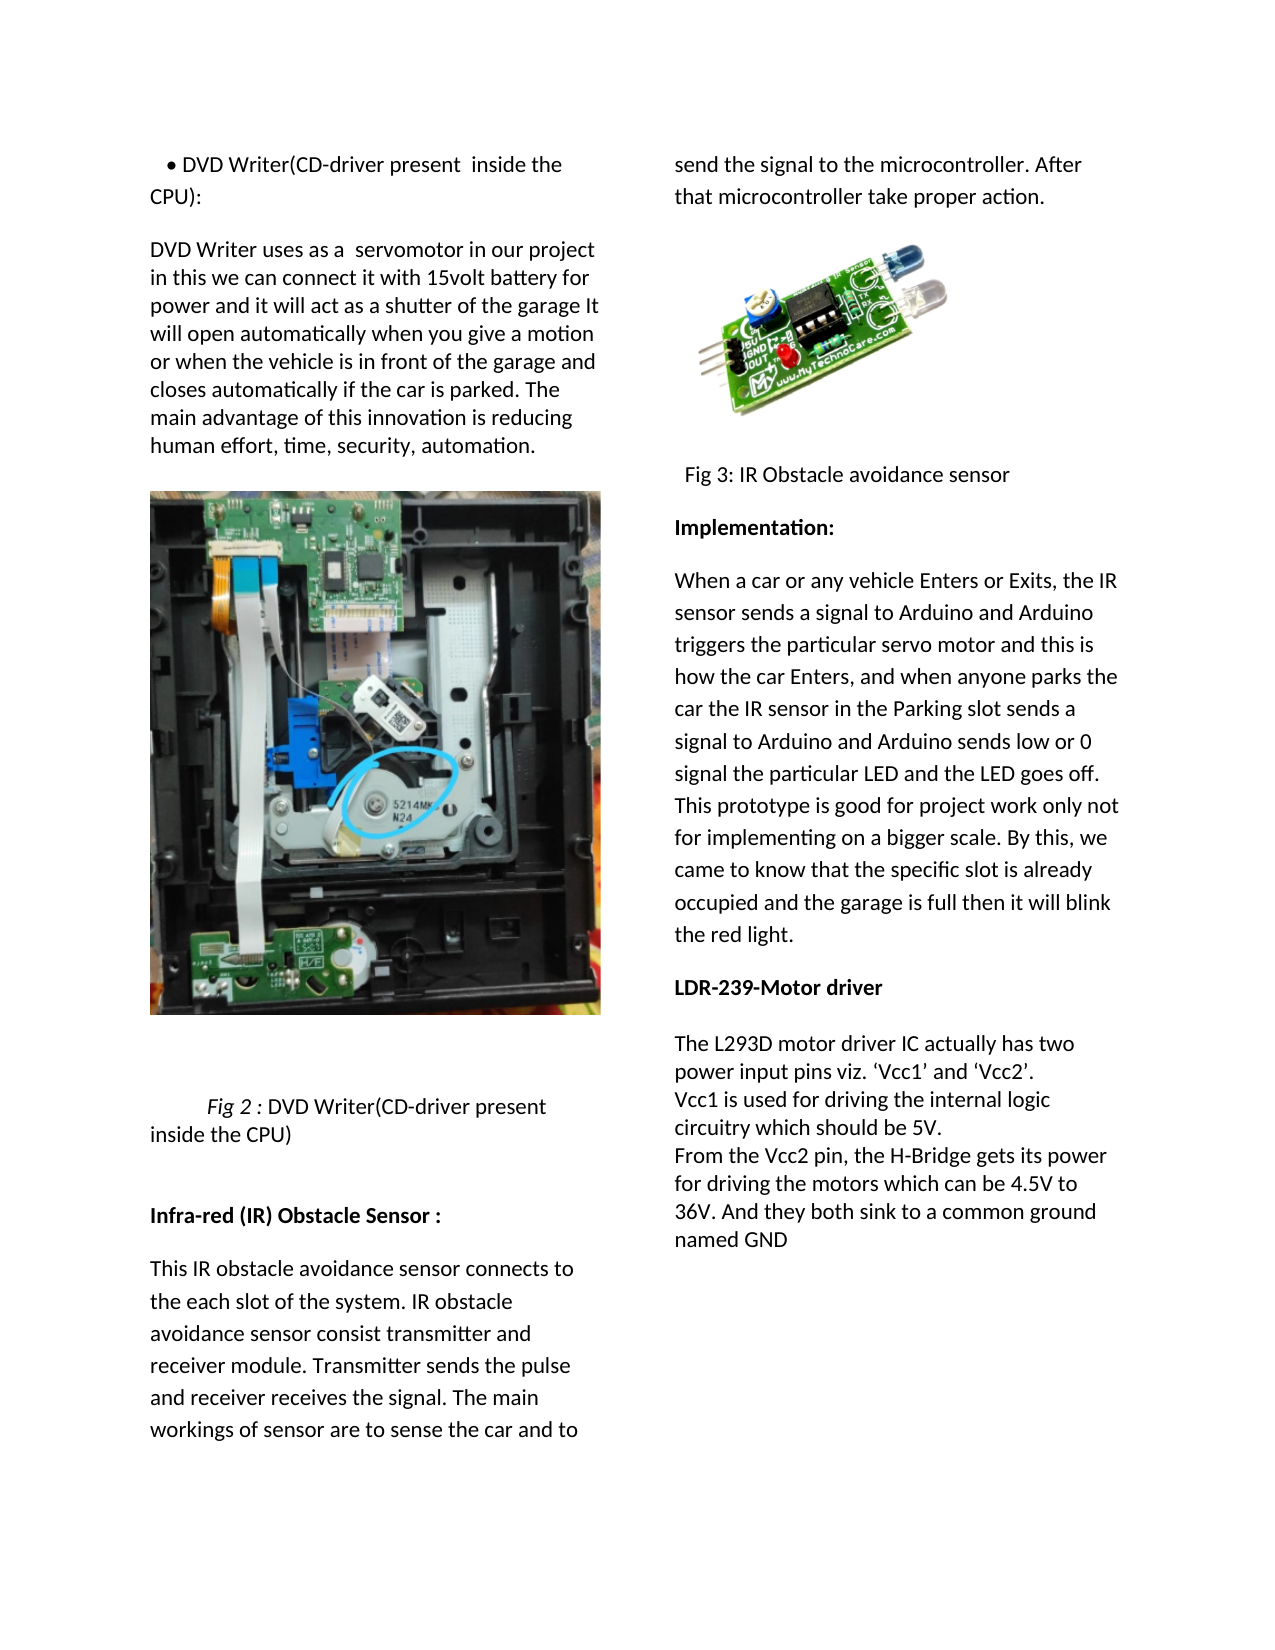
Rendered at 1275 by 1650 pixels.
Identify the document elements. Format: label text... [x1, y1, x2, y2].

text Vcc1 is used for driving the internal logic circuitry which should be 5V. [674, 1085, 1125, 1141]
text • DVD Writer(CD-driver present inside the CPU): [150, 150, 601, 210]
picture [674, 235, 964, 435]
text This IR obstacle avoidance sensor connects to the each slot of the system. IR obstacle avoidance sensor consist transmitter and receiver module. Transmitter sends the pulse and receiver receives the signal. The main workings of sensor are to sense the car and to send the signal to the microcontroller. After that microcontroller take proper action. [674, 150, 1125, 210]
text DVD Writer uses as a servomotor in our project in this we can connect it with 15volt battery for power and it will act as a shutter of the garage It will open automatically when you give a motion or when the vehicle is in front of the garage and closes automatically if the car is parked. The main advantage of this innovation is reducing human effort, time, security, automation. [150, 235, 601, 459]
picture [150, 491, 601, 1015]
text Fig 3: IR Obstacle avoidance sensor [674, 460, 1125, 488]
text Implementation: [674, 513, 1125, 541]
text Infra-red (IR) Obstacle Sensor : [150, 1202, 601, 1229]
text From the Vcc2 pin, the H-Bridge gets its power for driving the motors which can be 4.5V to 36V. And they both sink to a common ground named GND [674, 1141, 1125, 1253]
text This IR obstacle avoidance sensor connects to the each slot of the system. IR obstacle avoidance sensor consist transmitter and receiver module. Transmitter sends the pulse and receiver receives the signal. The main workings of sensor are to sense the car and to send the signal to the microcontroller. After that microcontroller take proper action. [150, 1254, 601, 1443]
text Fig 2 : DVD Writer(CD-driver present inside the CPU) [150, 1092, 601, 1148]
text The L293D motor driver IC actually has two power input pins viz. ‘Vcc1’ and ‘Vcc2’. [674, 1029, 1125, 1085]
text When a car or any vehicle Enters or Exits, the IR sensor sends a signal to Arduino and Arduino triggers the particular servo motor and this is how the car Enters, and when anyone parks the car the IR sensor in the Parking slot sends a signal to Arduino and Arduino sends low or 0 signal the particular LED and the LED goes off. This prototype is good for project work only not for implementing on a bigger scale. By this, we came to know that the specific slot is already occupied and the garage is full then it will blink the red light. [674, 566, 1125, 948]
text LDR-239-Motor driver [674, 973, 1125, 1001]
